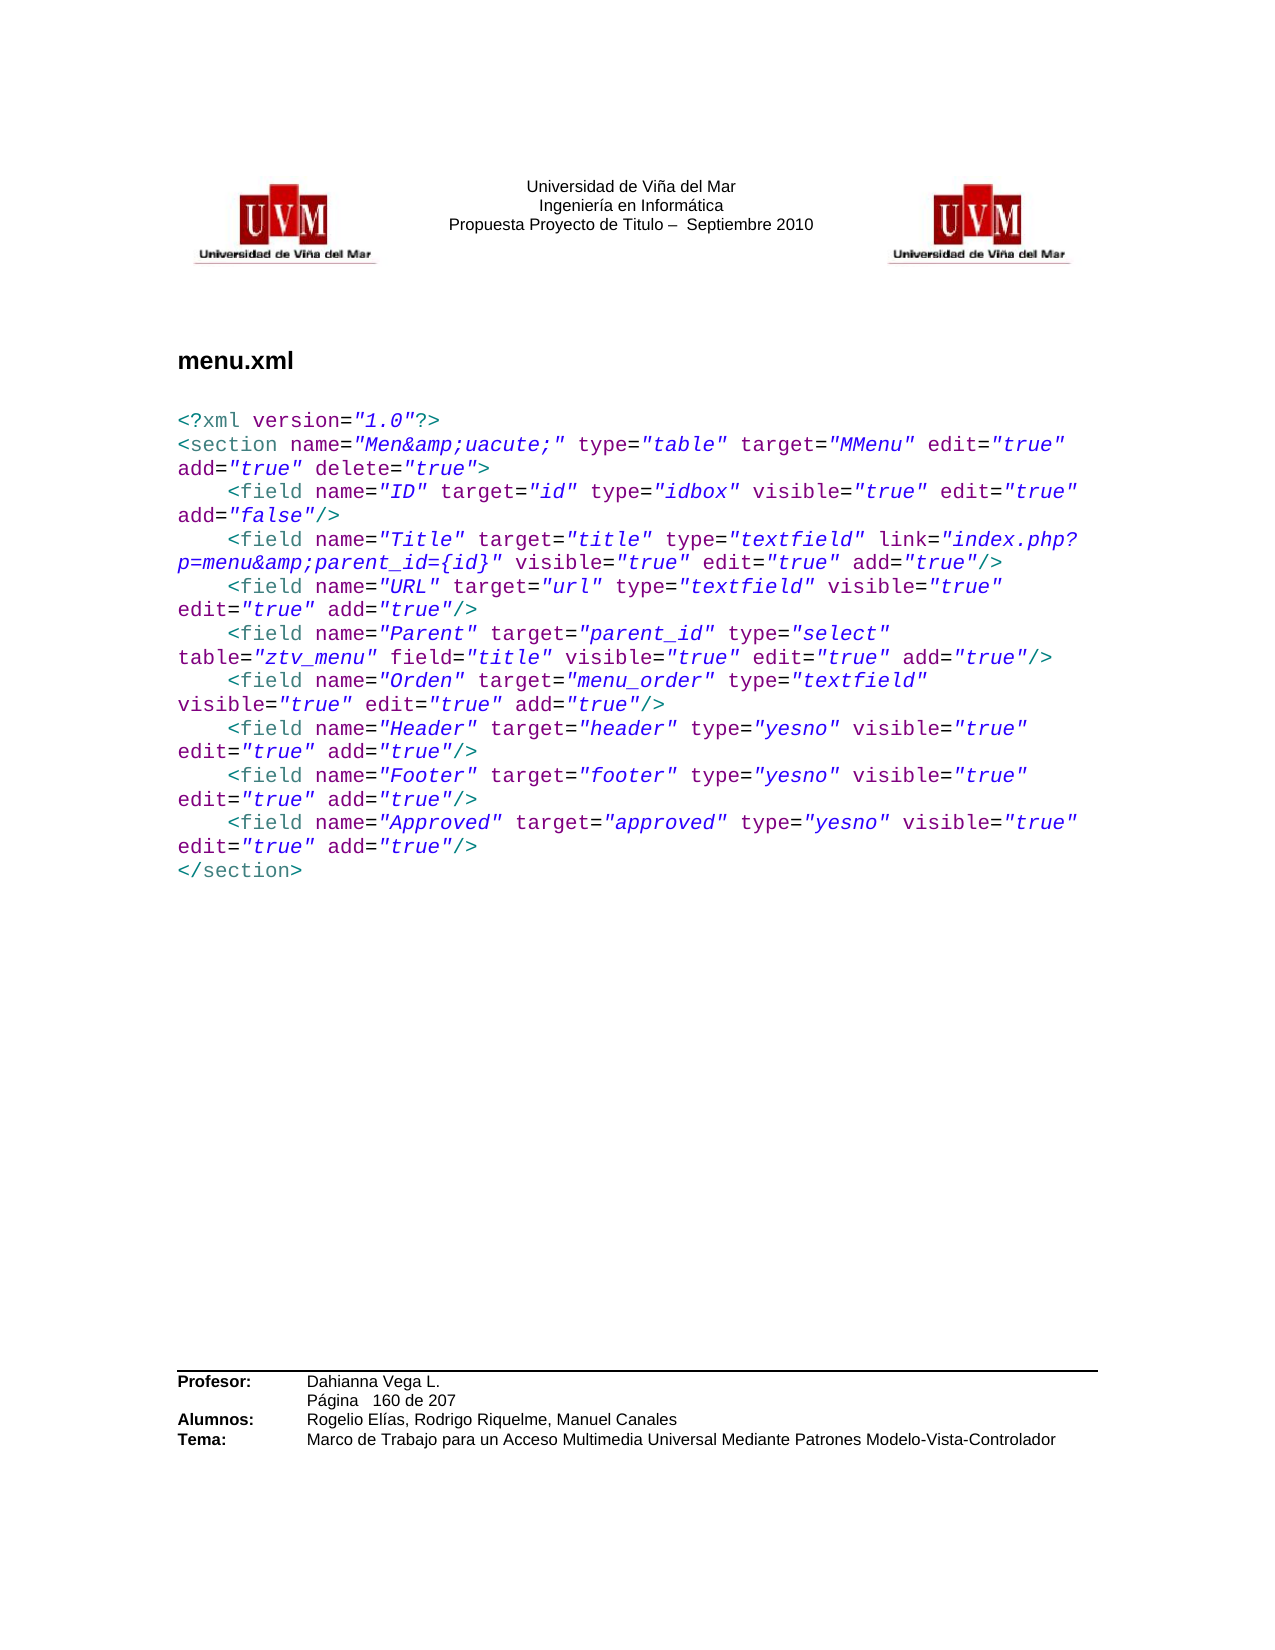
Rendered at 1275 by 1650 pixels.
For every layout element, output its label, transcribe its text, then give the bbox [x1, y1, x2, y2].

text <field name="Title" target="title" type="textfield" link="index.php?p=menu&amp;parent_id={id}" visible="true" edit="true" add="true"/> [177, 528, 1098, 576]
text </section> [177, 859, 1098, 883]
text <field name="Header" target="header" type="yesno" visible="true" edit="true" add="true"/> [177, 718, 1098, 765]
text <field name="Approved" target="approved" type="yesno" visible="true" edit="true" add="true"/> [177, 812, 1098, 859]
text menu.xml [177, 346, 1098, 375]
text <?xml version="1.0"?> [177, 410, 1098, 434]
text <field name="URL" target="url" type="textfield" visible="true" edit="true" add="true"/> [177, 576, 1098, 623]
text <section name="Men&amp;uacute;" type="table" target="MMenu" edit="true" add="true" delete="true"> [177, 434, 1098, 481]
text <field name="Parent" target="parent_id" type="select" table="ztv_menu" field="title" visible="true" edit="true" add="true"/> [177, 623, 1098, 670]
picture [177, 176, 390, 267]
picture [871, 176, 1084, 267]
text <field name="ID" target="id" type="idbox" visible="true" edit="true" add="false"/> [177, 481, 1098, 528]
text <field name="Orden" target="menu_order" type="textfield" visible="true" edit="true" add="true"/> [177, 670, 1098, 718]
text <field name="Footer" target="footer" type="yesno" visible="true" edit="true" add="true"/> [177, 765, 1098, 812]
